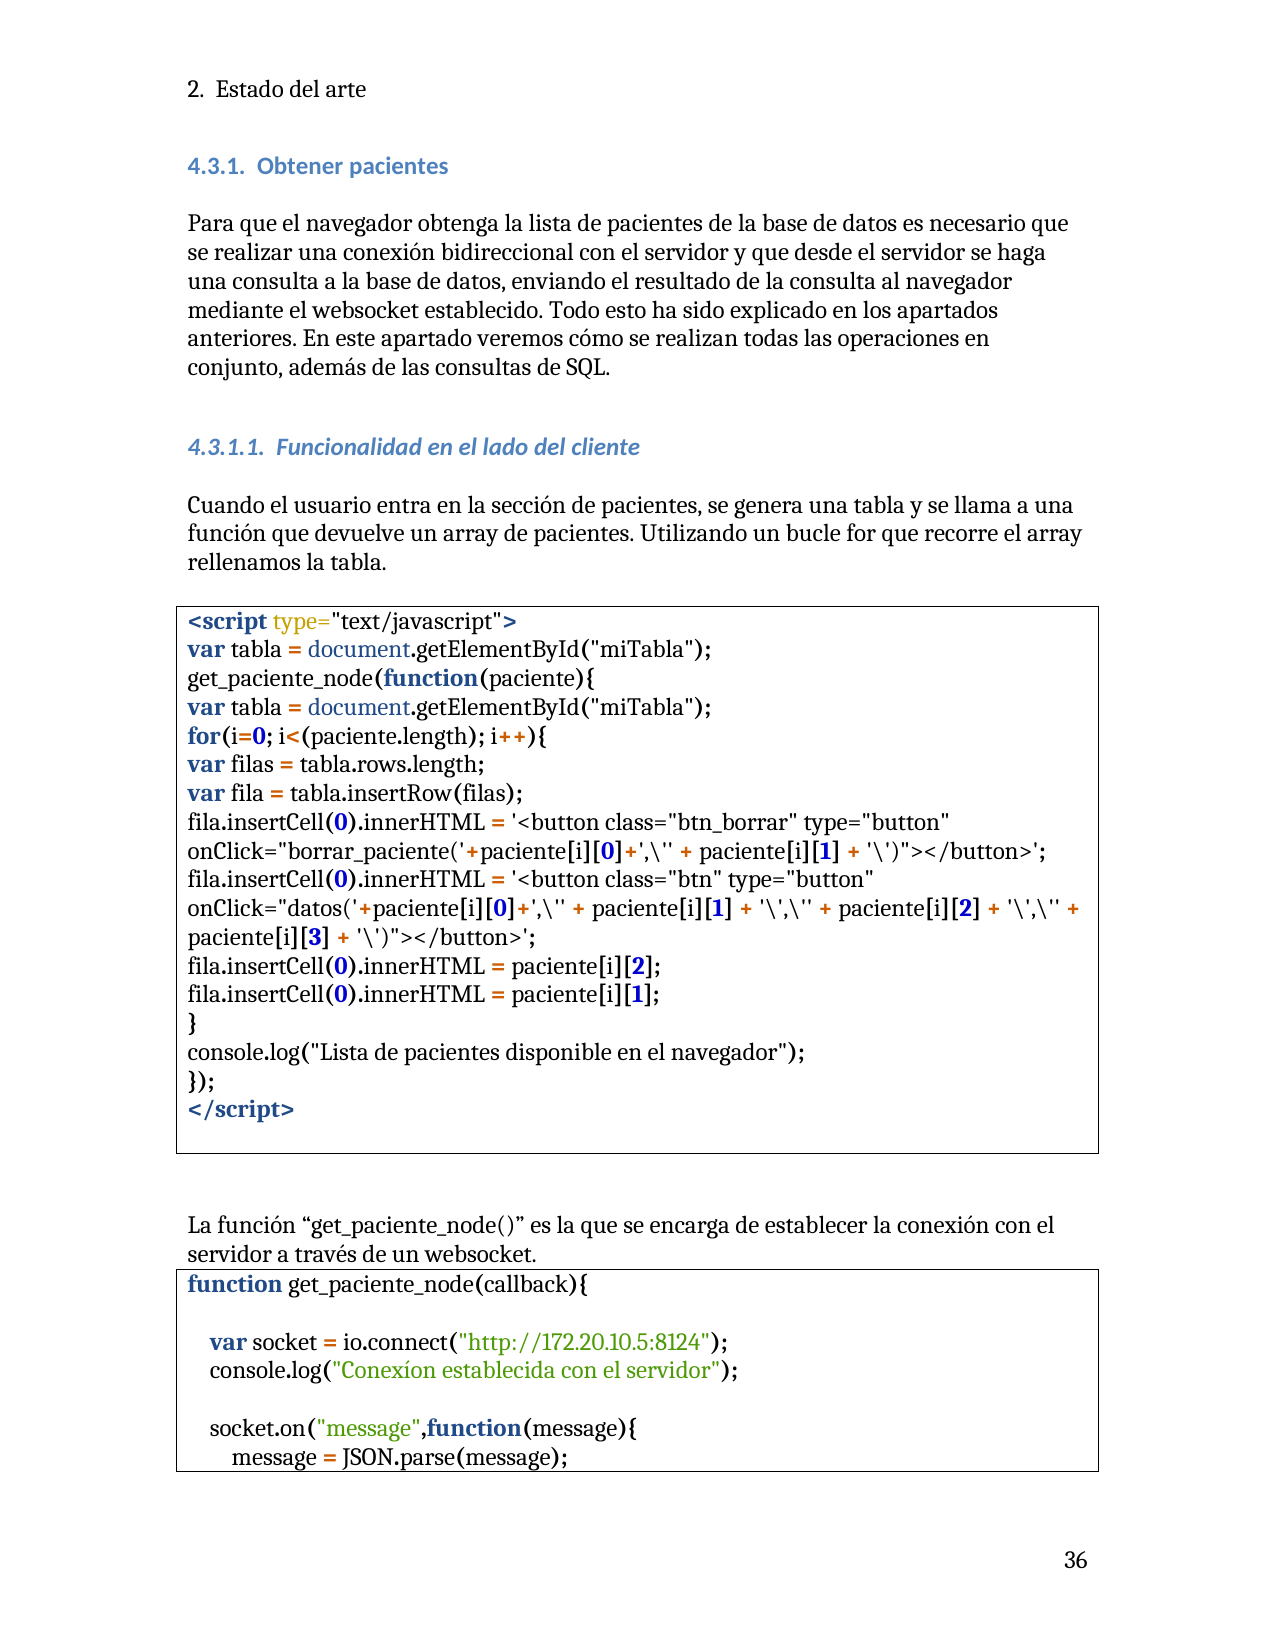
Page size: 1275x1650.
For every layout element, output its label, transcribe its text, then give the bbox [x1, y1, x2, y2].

table_header [177, 607, 1098, 1153]
subtitle 4.3.1. Obtener pacientes [187, 150, 1087, 181]
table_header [177, 1270, 1098, 1471]
text Cuando el usuario entra en la sección de pacientes, se genera una tabla y se llama a una función que devuelve un array de pacientes. Utilizando un bucle for que recorre el array rellenamos la tabla. [187, 491, 1087, 577]
text La función “get_paciente_node()” es la que se encarga de establecer la conexión con el servidor a través de un websocket. [187, 1211, 1087, 1269]
text Para que el navegador obtenga la lista de pacientes de la base de datos es necesario que se realizar una conexión bidireccional con el servidor y que desde el servidor una consulta a la base de datos, enviando el resultado de la consulta al navegador mediante el websocket establecido. Todo esto ha sido explicado en los apartados anteriores. En este apartado veremos se realizan todas las operaciones en conjunto, además de las consultas de SQL. [187, 209, 1087, 382]
subtitle 4.3.1.1. Funcionalidad en el lado del cliente [187, 431, 1087, 462]
